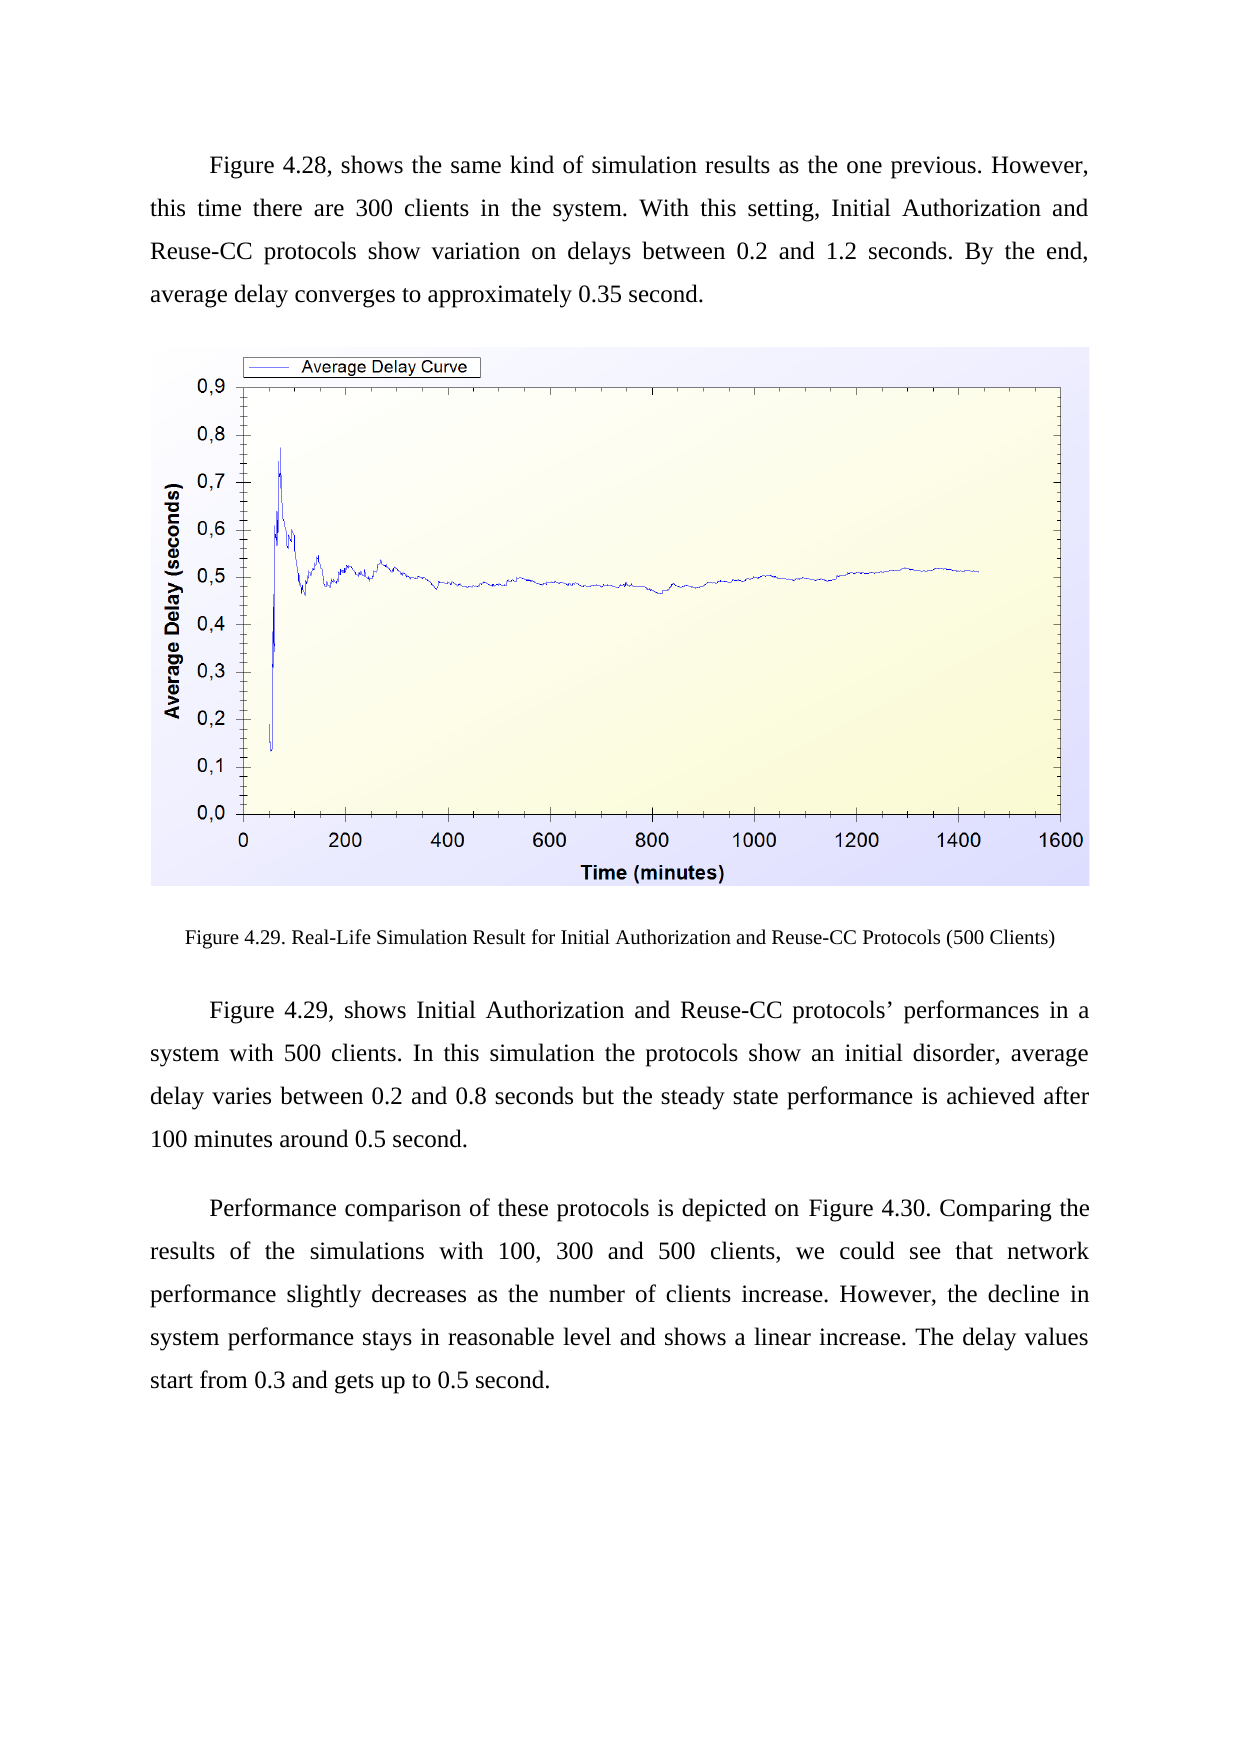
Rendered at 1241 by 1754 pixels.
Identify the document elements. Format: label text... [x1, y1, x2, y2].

picture [151, 347, 1090, 886]
